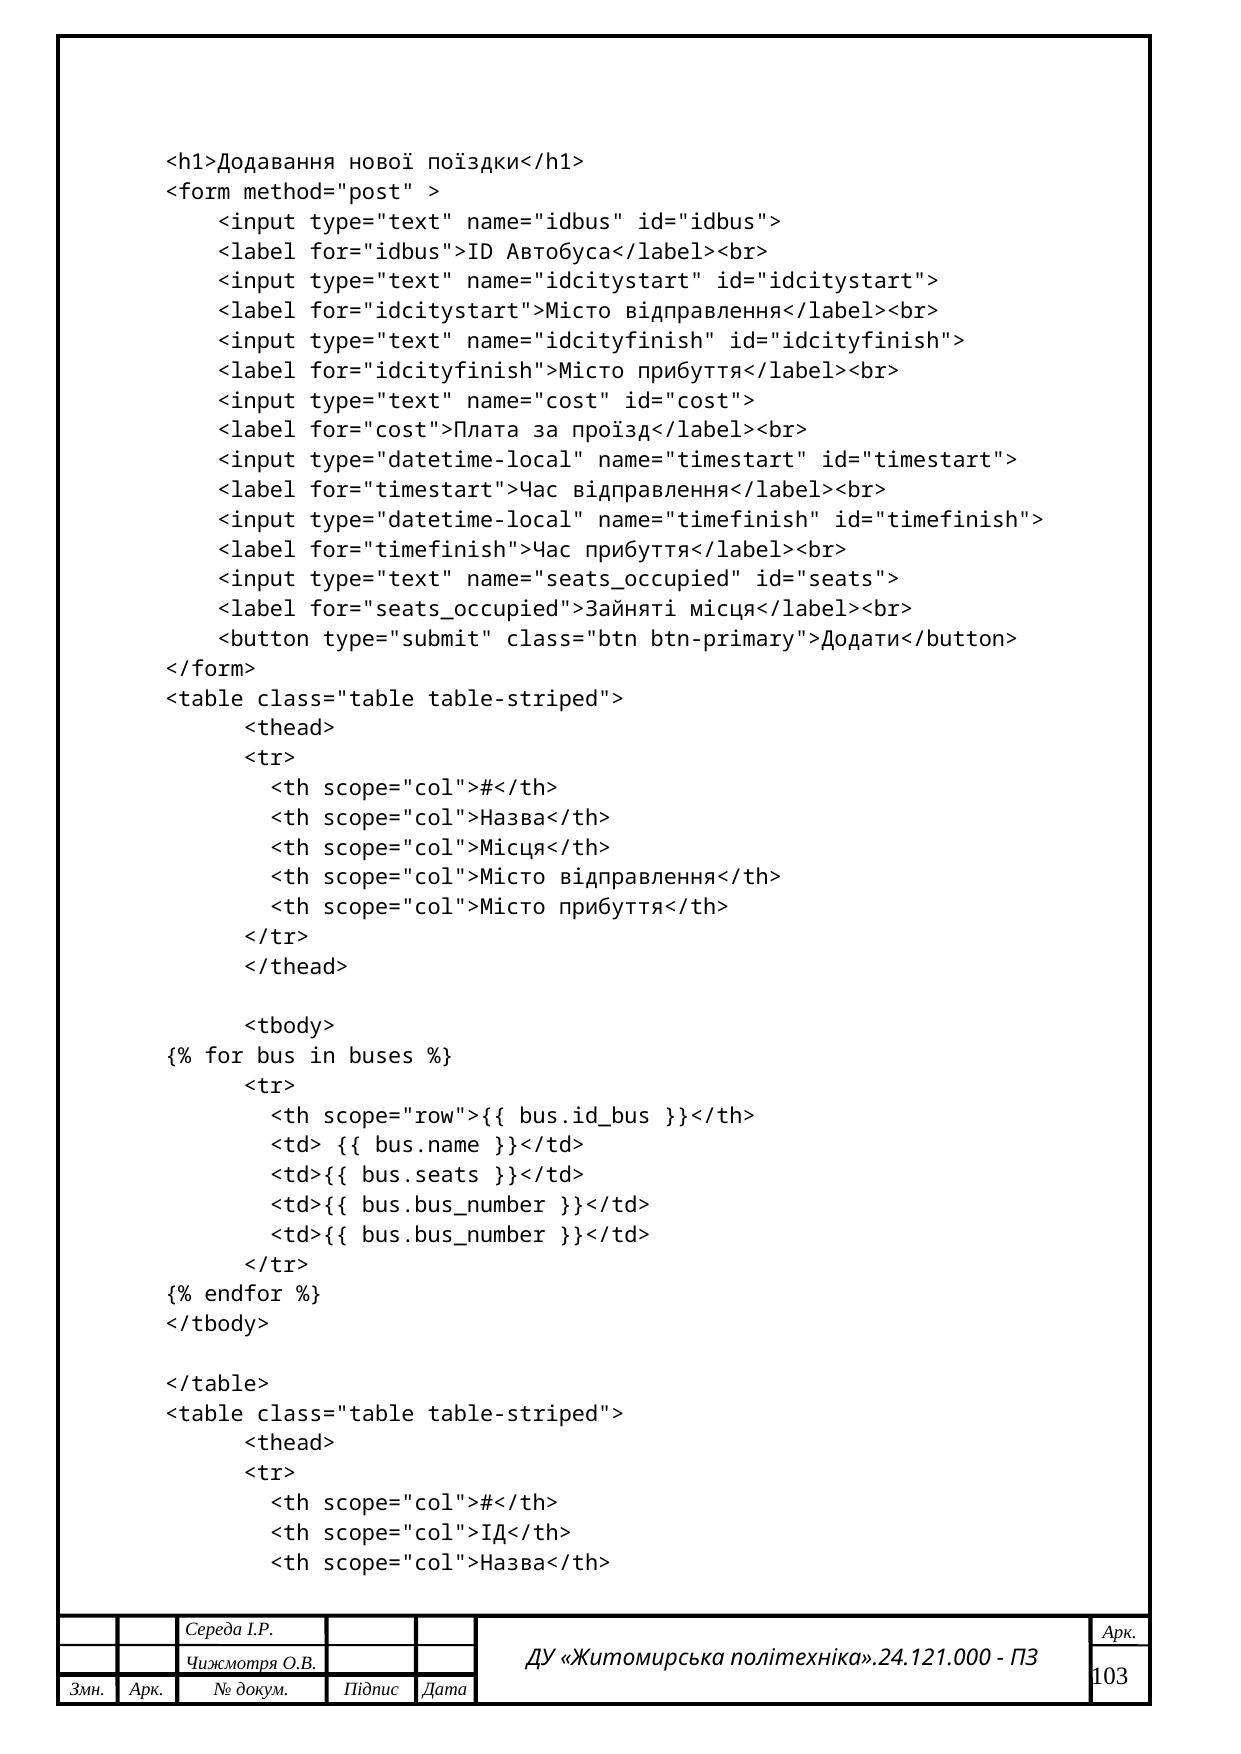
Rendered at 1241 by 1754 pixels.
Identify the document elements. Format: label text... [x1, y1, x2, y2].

text <th scope="col">ІД</th> [112, 1517, 1128, 1547]
text <input type="text" name="idbus" id="idbus"> [112, 206, 1128, 236]
text <thead> [112, 1427, 1128, 1457]
text </thead> [112, 951, 1128, 981]
text <tr> [112, 1457, 1128, 1487]
text <tbody> [112, 1010, 1128, 1040]
text <input type="text" name="seats_occupied" id="seats"> [112, 563, 1128, 593]
text <h1>Додавання нової поїздки</h1> [112, 146, 1128, 176]
text </form> [112, 653, 1128, 683]
text <table class="table table-striped"> [112, 683, 1128, 712]
text <label for="idcitystart">Місто відправлення</label><br> [112, 295, 1128, 325]
text <tr> [112, 1070, 1128, 1100]
text <td> {{ bus.name }}</td> [112, 1129, 1128, 1159]
text <input type="text" name="cost" id="cost"> [112, 385, 1128, 414]
text <label for="timefinish">Час прибуття</label><br> [112, 534, 1128, 563]
text <th scope="row">{{ bus.id_bus }}</th> [112, 1100, 1128, 1129]
text <label for="idbus">ID Автобуса</label><br> [112, 236, 1128, 266]
text <th scope="col">Місто прибуття</th> [112, 891, 1128, 921]
text <input type="datetime-local" name="timestart" id="timestart"> [112, 444, 1128, 474]
text <td>{{ bus.bus_number }}</td> [112, 1219, 1128, 1249]
text </tr> [112, 1249, 1128, 1278]
text <th scope="col">Назва</th> [112, 1547, 1128, 1576]
text <th scope="col">Назва</th> [112, 802, 1128, 832]
text <thead> [112, 712, 1128, 742]
text <th scope="col">#</th> [112, 772, 1128, 802]
text <button type="submit" class="btn btn-primary">Додати</button> [112, 623, 1128, 653]
text <th scope="col">#</th> [112, 1487, 1128, 1517]
text <form method="post" > [112, 176, 1128, 206]
text <tr> [112, 742, 1128, 772]
text <label for="idcityfinish">Місто прибуття</label><br> [112, 355, 1128, 385]
text <td>{{ bus.seats }}</td> [112, 1159, 1128, 1189]
text {% for bus in buses %} [112, 1040, 1128, 1070]
text <input type="text" name="idcityfinish" id="idcityfinish"> [112, 325, 1128, 355]
text <input type="text" name="idcitystart" id="idcitystart"> [112, 266, 1128, 295]
text <label for="timestart">Час відправлення</label><br> [112, 474, 1128, 504]
text </tbody> [112, 1308, 1128, 1338]
text <th scope="col">Місця</th> [112, 832, 1128, 861]
text <label for="seats_occupied">Зайняті місця</label><br> [112, 593, 1128, 623]
text <input type="datetime-local" name="timefinish" id="timefinish"> [112, 504, 1128, 534]
text </tr> [112, 921, 1128, 951]
text </table> [112, 1368, 1128, 1398]
text <label for="cost">Плата за проїзд</label><br> [112, 414, 1128, 444]
text <th scope="col">Місто відправлення</th> [112, 861, 1128, 891]
text {% endfor %} [112, 1278, 1128, 1308]
text <td>{{ bus.bus_number }}</td> [112, 1189, 1128, 1219]
text <table class="table table-striped"> [112, 1398, 1128, 1427]
